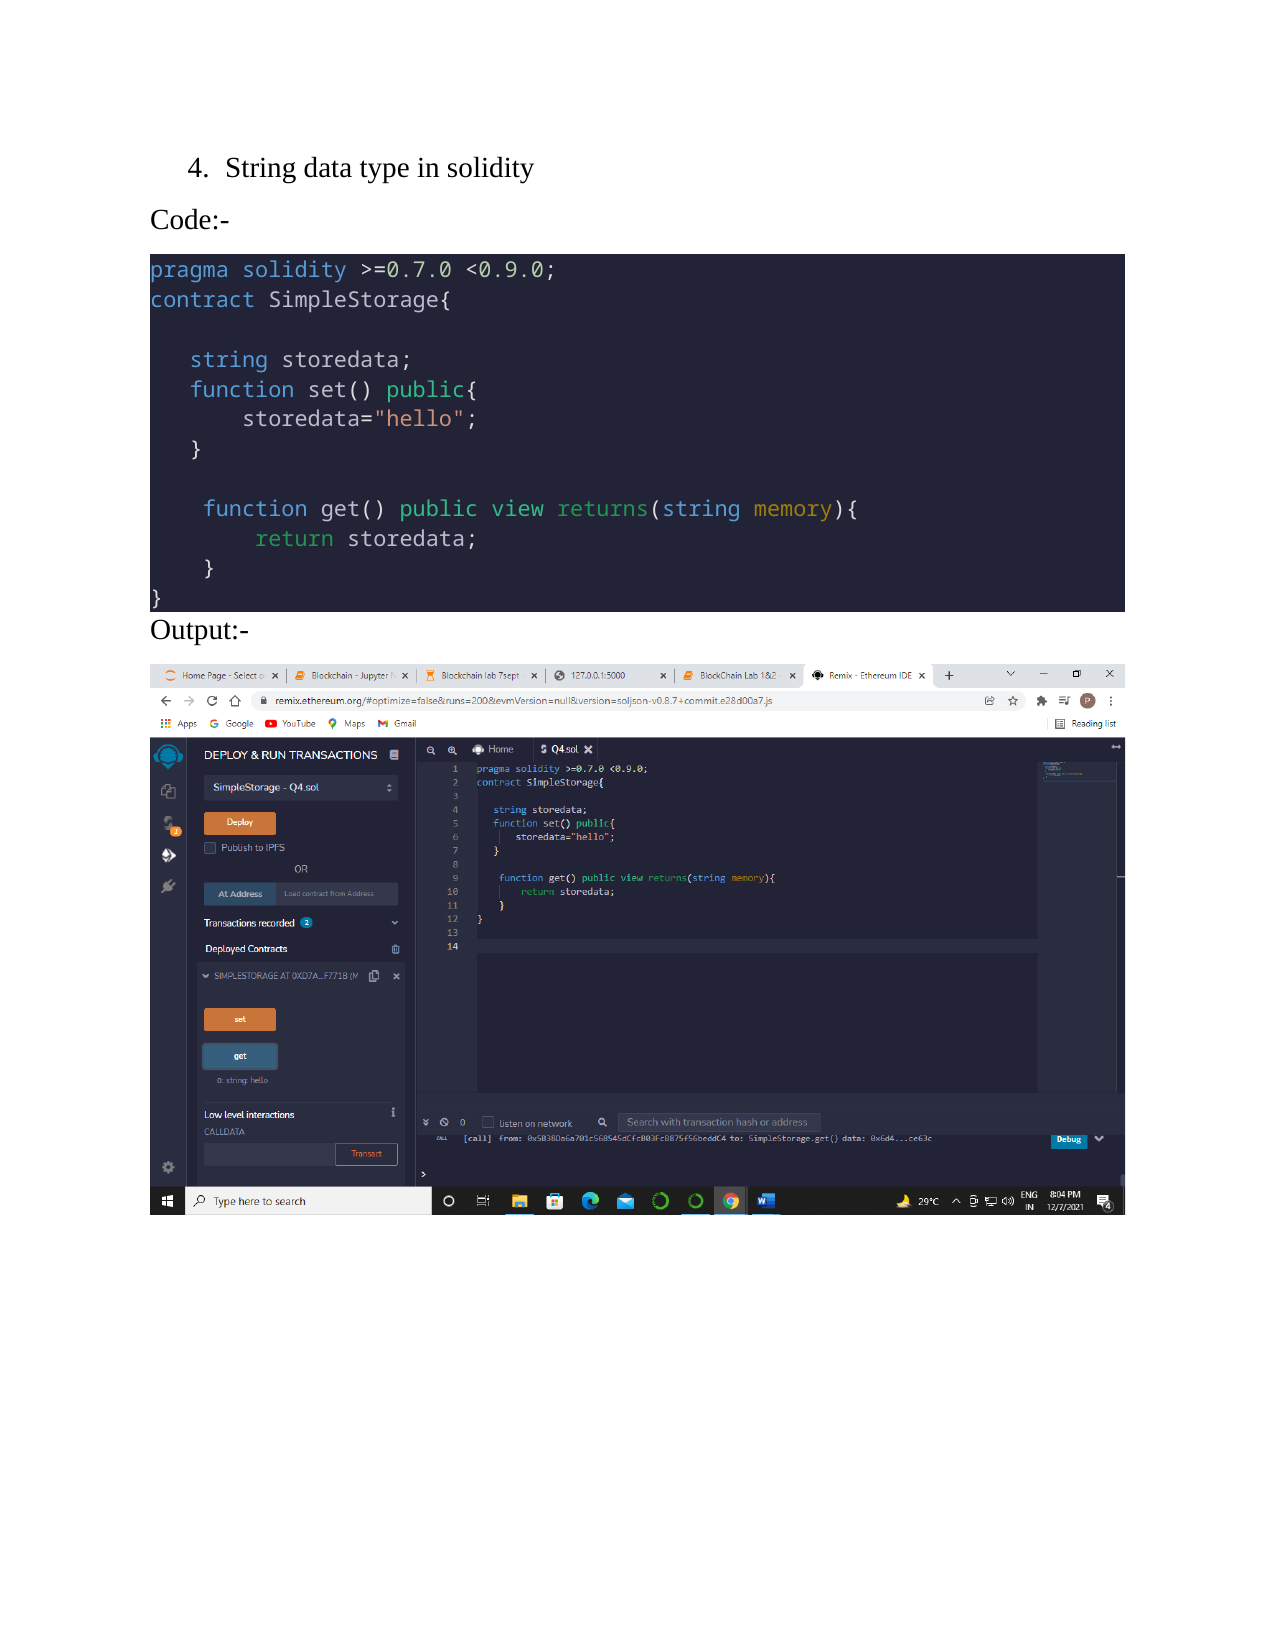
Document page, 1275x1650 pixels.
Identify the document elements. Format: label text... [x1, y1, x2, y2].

text } [150, 552, 1125, 582]
text pragma solidity >=0.7.0 <0.9.0; [150, 254, 1125, 284]
text string storedata; [150, 344, 1125, 373]
text function get() public view returns(string memory){ [150, 493, 1125, 522]
text } [150, 582, 1125, 612]
text Output:- [150, 612, 1125, 645]
picture [150, 664, 1125, 1215]
text function set() public{ [150, 373, 1125, 403]
text return storedata; [150, 522, 1125, 552]
list String data type in solidity [187, 150, 1125, 183]
text contract SimpleStorage{ [150, 284, 1125, 314]
text } [150, 433, 1125, 463]
text storedata="hello"; [150, 403, 1125, 433]
text Code:- [150, 202, 1125, 236]
